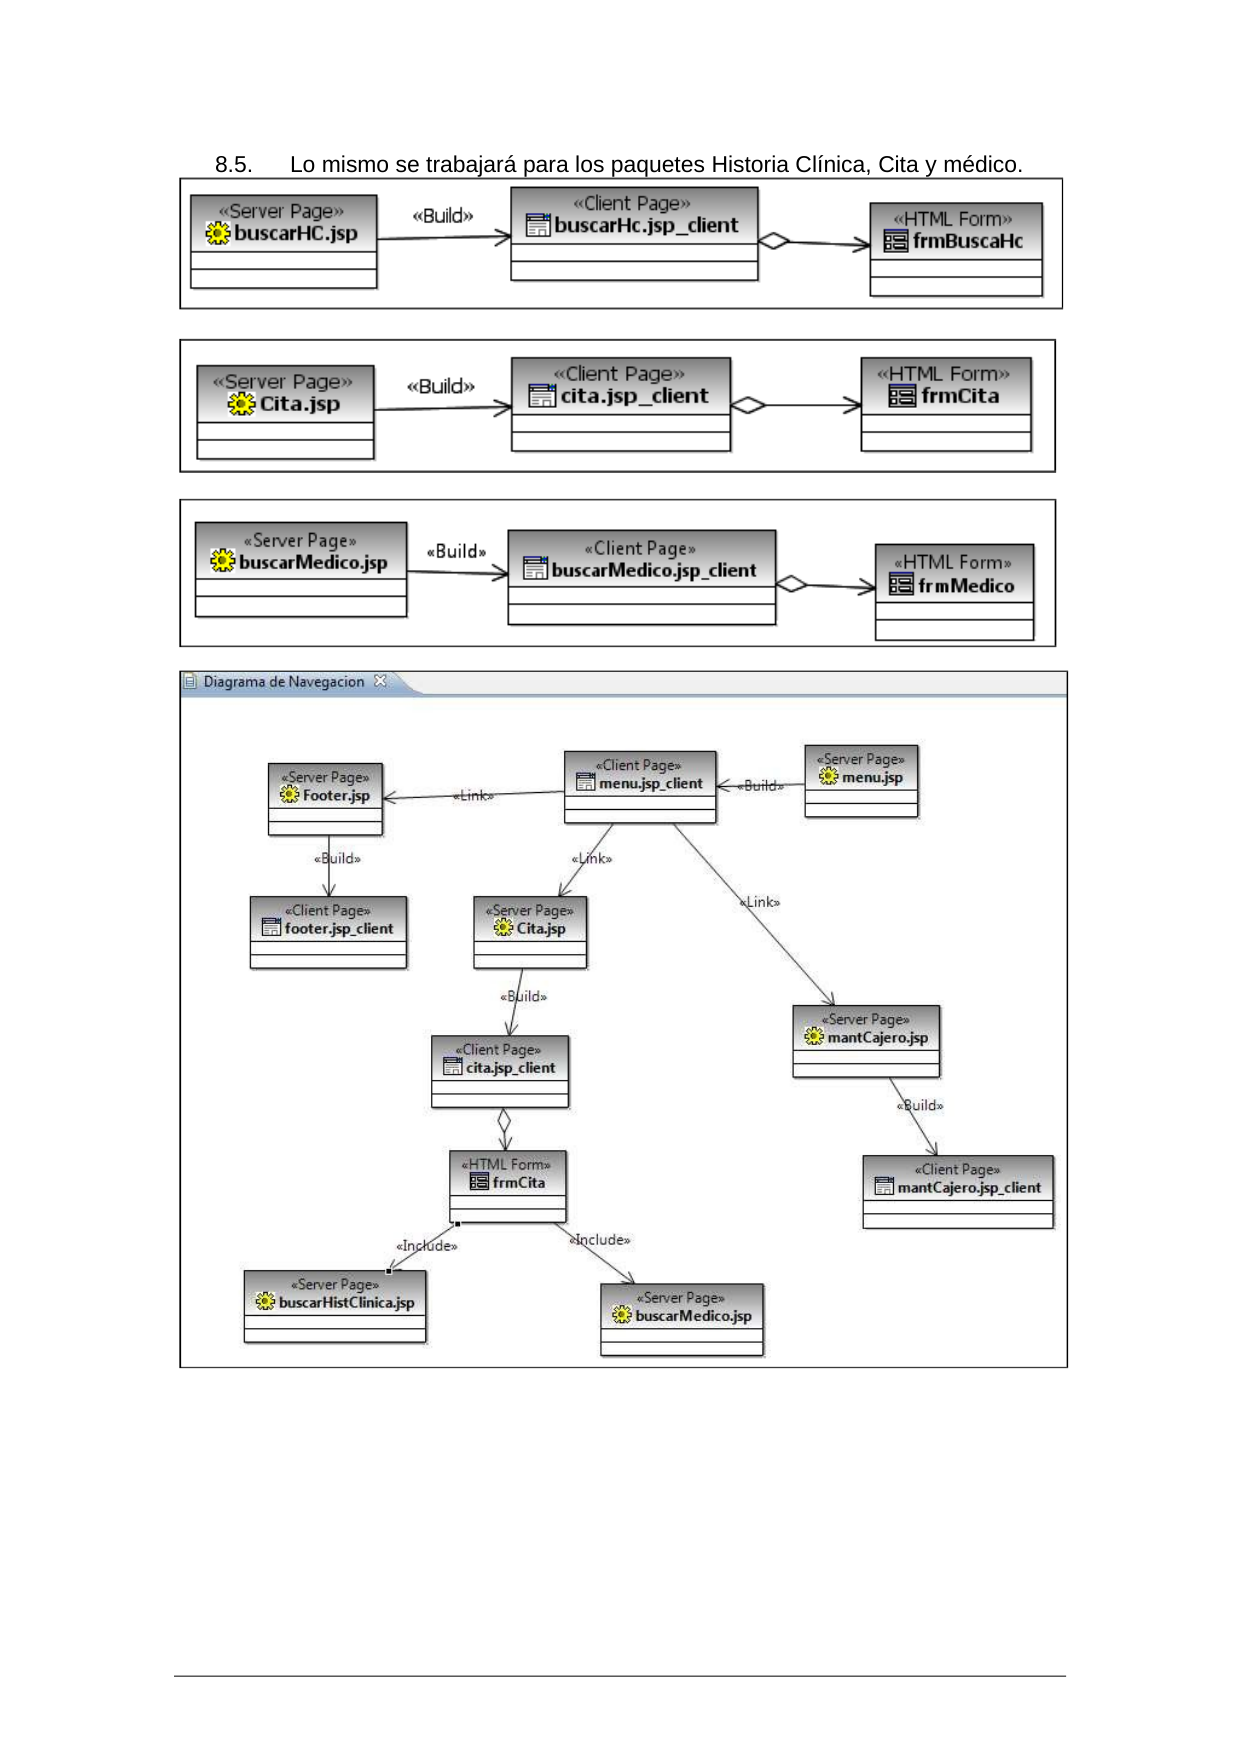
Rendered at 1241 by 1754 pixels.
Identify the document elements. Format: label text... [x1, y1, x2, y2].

picture [182, 672, 1066, 1366]
picture [182, 341, 1054, 470]
list Lo mismo se trabajará para los paquetes Historia Clínica, Cita y médico. [215, 151, 1064, 177]
picture [182, 180, 1061, 307]
picture [182, 501, 1054, 645]
